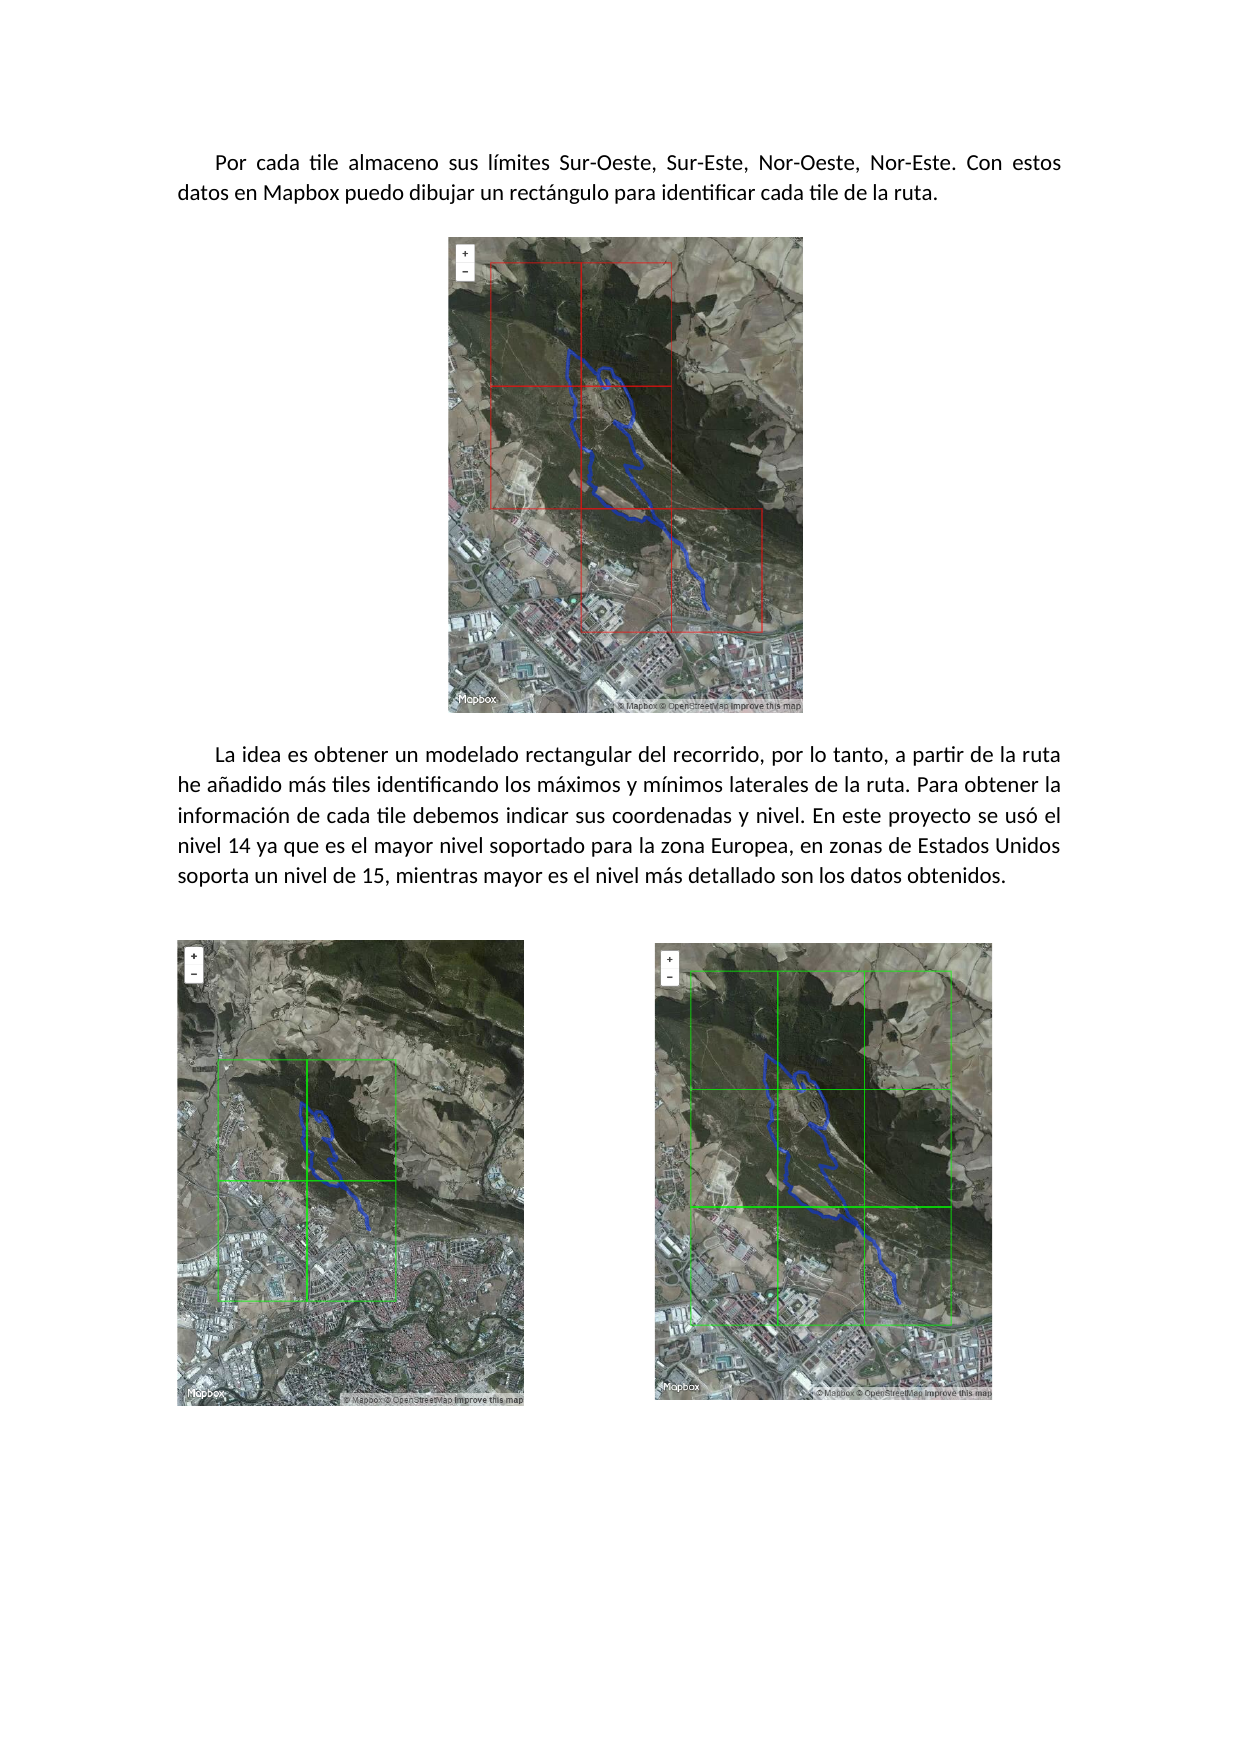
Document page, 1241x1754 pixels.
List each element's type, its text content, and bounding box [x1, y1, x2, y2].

picture [448, 237, 803, 713]
text La idea es obtener un modelado rectangular del recorrido, por lo tanto, a partir de la ruta he añadido más tiles identificando los máximos y mínimos laterales de la ruta. Para obtener la información de cada tile debemos indicar sus coordenadas y nivel. En este proyecto se usó el nivel 14 ya que es el mayor nivel soportado para la zona Europea, en zonas de Estados Unidos soporta un nivel de 15, mientras mayor es el nivel más detallado son los datos obtenidos. [177, 740, 1063, 889]
text Por cada tile almaceno sus límites Sur-Oeste, Sur-Este, Nor-Oeste, Nor-Este. Con estos datos en Mapbox puedo dibujar un rectángulo para identificar cada tile de la ruta. [177, 148, 1063, 206]
picture [654, 943, 993, 1400]
picture [177, 940, 524, 1406]
